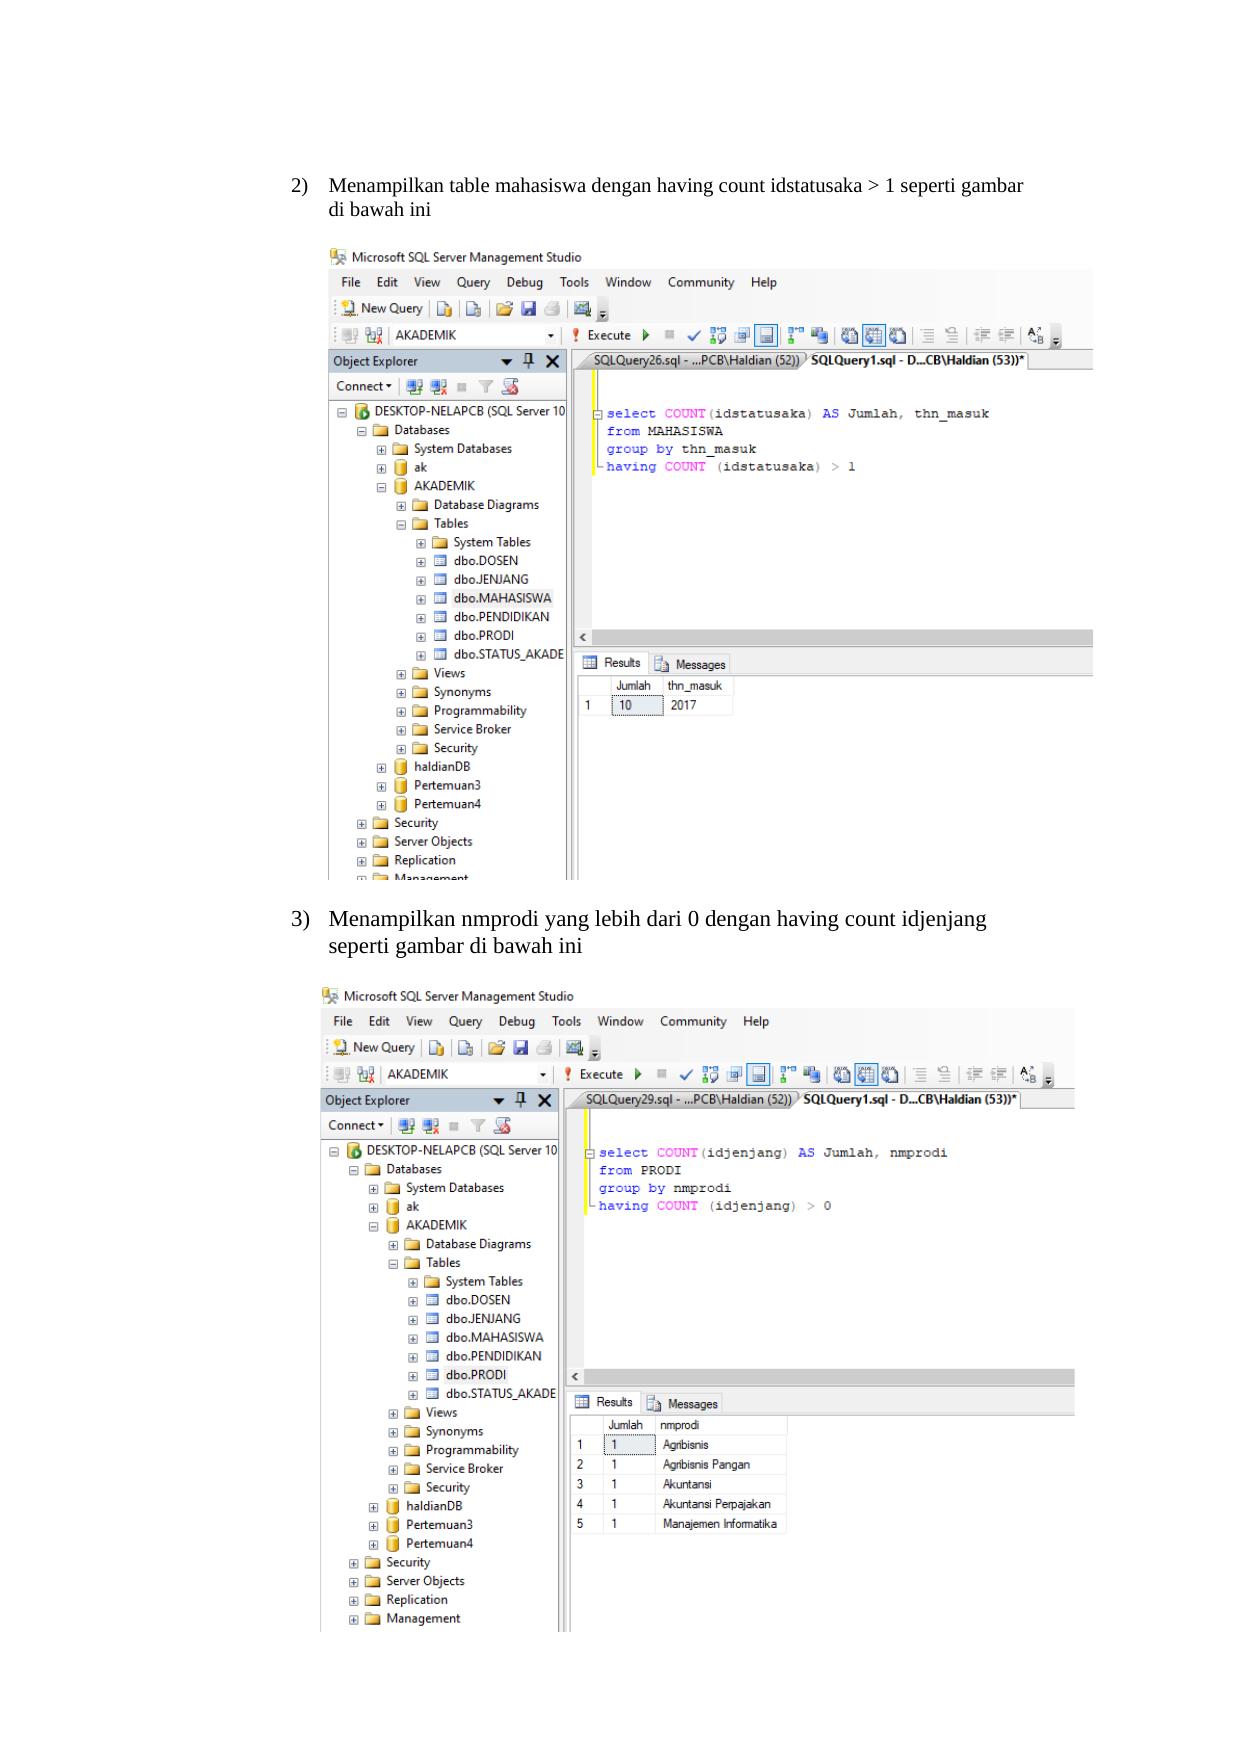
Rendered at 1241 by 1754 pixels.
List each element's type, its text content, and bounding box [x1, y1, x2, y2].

picture [328, 245, 1094, 880]
list Menampilkan nmprodi yang lebih dari 0 dengan having count idjenjang seperti gambar di bawah ini [291, 906, 1033, 958]
picture [320, 984, 1075, 1632]
list Menampilkan table mahasiswa dengan having count idstatusaka > 1 seperti gambar di bawah ini [291, 173, 1033, 221]
